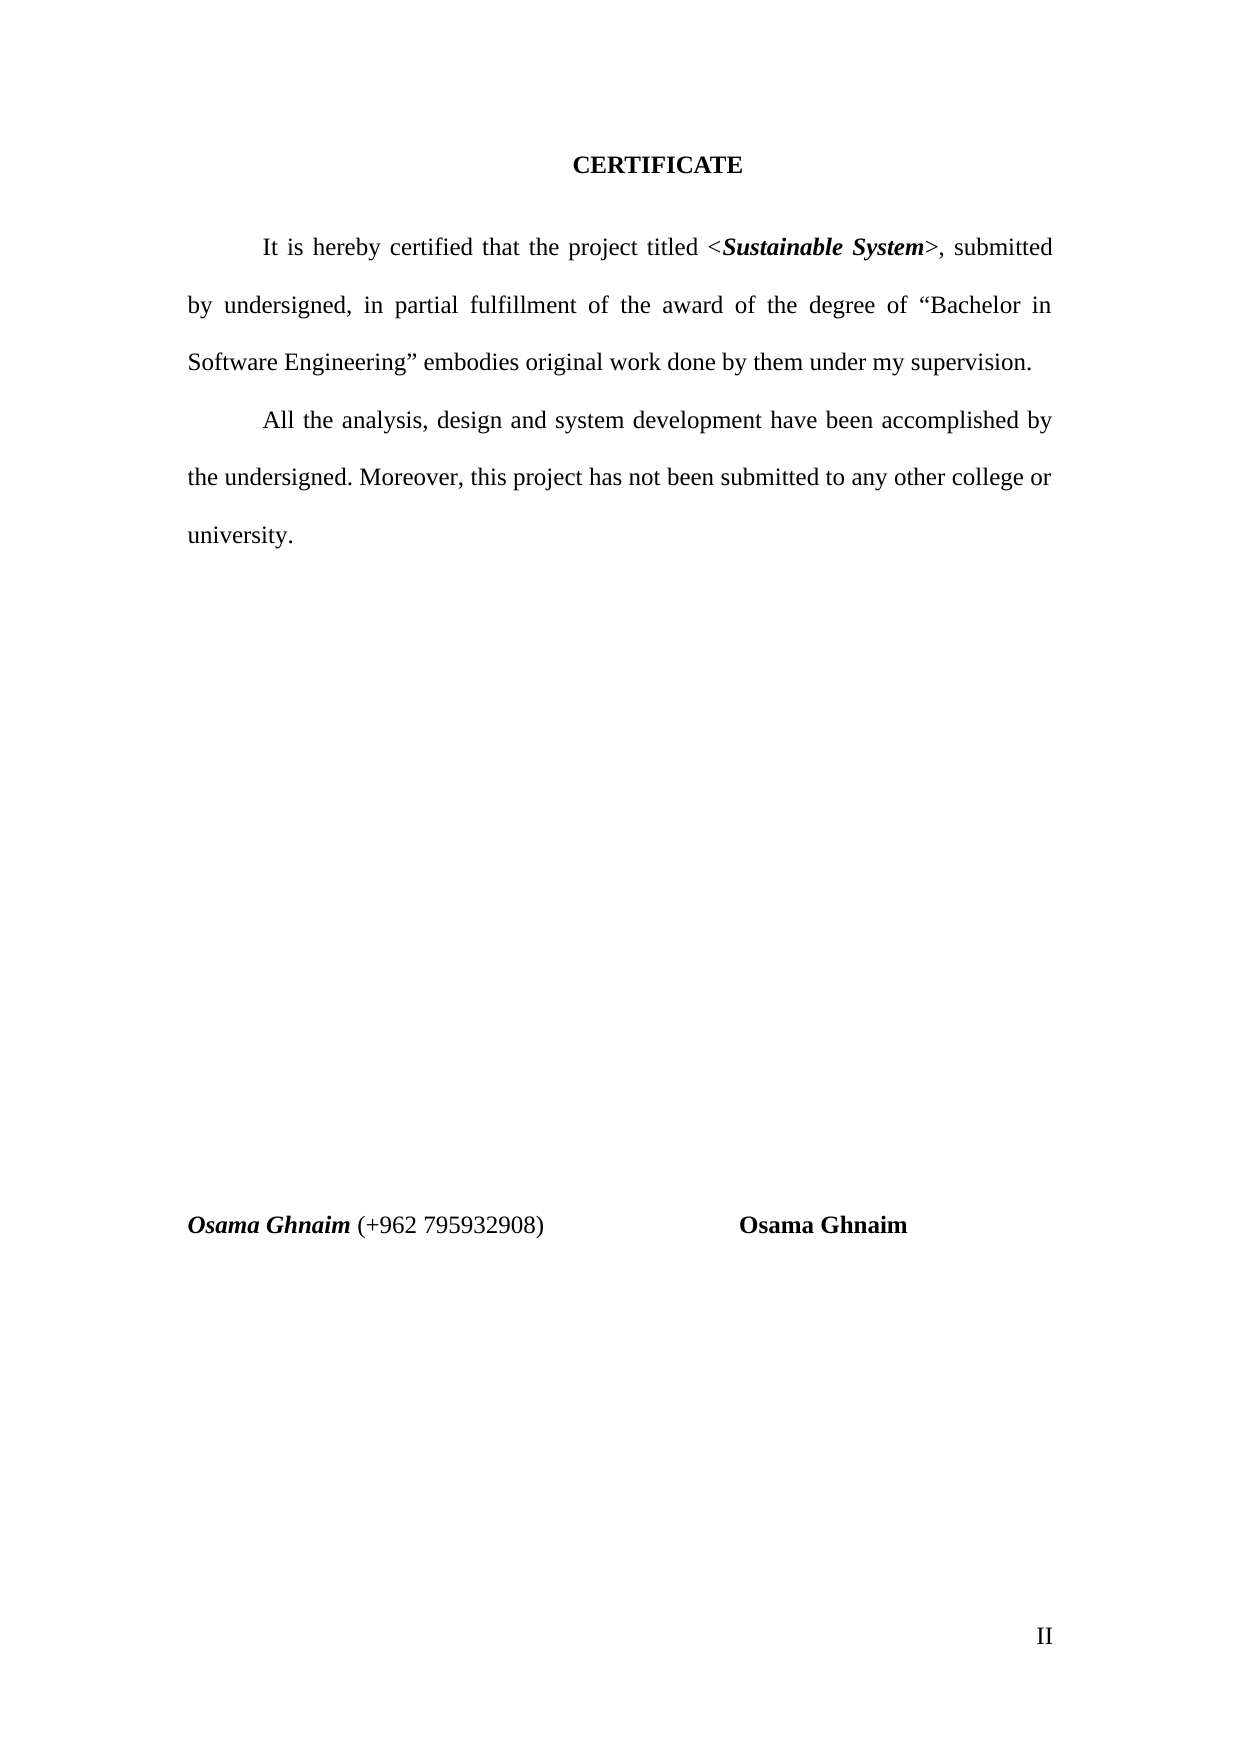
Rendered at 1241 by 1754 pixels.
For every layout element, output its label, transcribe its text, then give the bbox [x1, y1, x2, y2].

text Osama Ghnaim [658, 1210, 1053, 1239]
text It is hereby certified that the project titled <Sustainable System>, submitted by undersigned, in partial fulfillment of the award of the degree of “Bachelor in Software Engineering” embodies original work done by them under my supervision. [187, 232, 1053, 376]
text Osama Ghnaim (+962 795932908) [187, 1210, 583, 1239]
subtitle CERTIFICATE [187, 150, 1053, 179]
text All the analysis, design and system development have been accomplished by the undersigned. Moreover, this project has not been submitted to any other college or university. [187, 405, 1053, 606]
